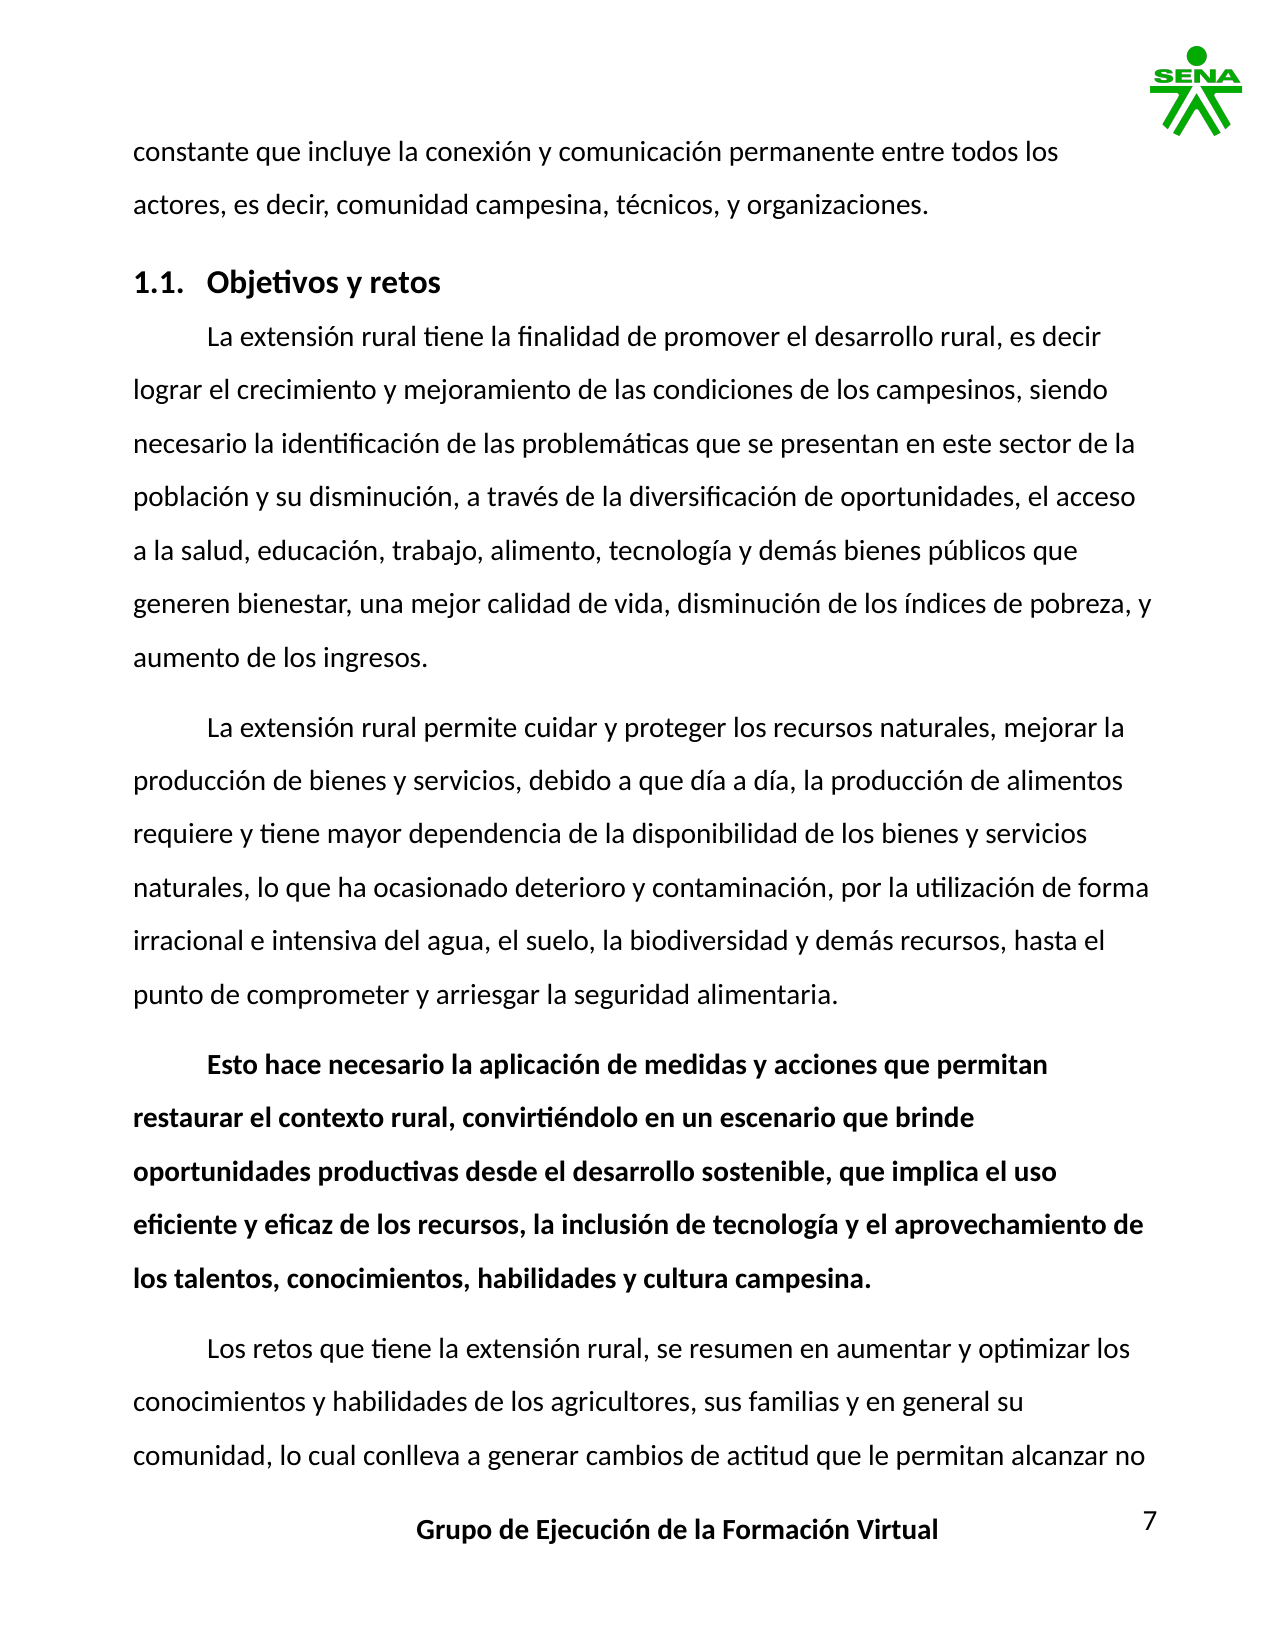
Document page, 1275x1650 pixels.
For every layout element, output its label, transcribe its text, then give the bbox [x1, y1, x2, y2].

subtitle Objetivos y retos [133, 261, 1157, 301]
text Esto hace necesario la aplicación de medidas y acciones que permitan restaurar el contexto rural, convirtiéndolo en un escenario que brinde oportunidades productivas desde el desarrollo sostenible, que implica el uso eficiente y eficaz de los recursos, la inclusión de tecnología y el aprovechamiento de los talentos, conocimientos, habilidades y cultura campesina. [133, 1046, 1157, 1295]
text La extensión rural permite cuidar y proteger los recursos naturales, mejorar la producción de bienes y servicios, debido a que día a día, la producción de alimentos requiere y tiene mayor dependencia de la disponibilidad de los bienes y servicios naturales, lo que ha ocasionado deterioro y contaminación, por la utilización de forma irracional e intensiva del agua, el suelo, la biodiversidad y demás recursos, hasta el punto de comprometer y arriesgar la seguridad alimentaria. [133, 709, 1157, 1012]
text La extensión rural tiene la finalidad de promover el desarrollo rural, es decir lograr el crecimiento y mejoramiento de las condiciones de los campesinos, siendo necesario la identificación de las problemáticas que se presentan en este sector de la población y su disminución, a través de la diversificación de oportunidades, el acceso a la salud, educación, trabajo, alimento, tecnología y demás bienes públicos que generen bienestar, una mejor calidad de vida, disminución de los índices de pobreza, y aumento de los ingresos. [133, 318, 1157, 674]
picture [1150, 46, 1243, 136]
